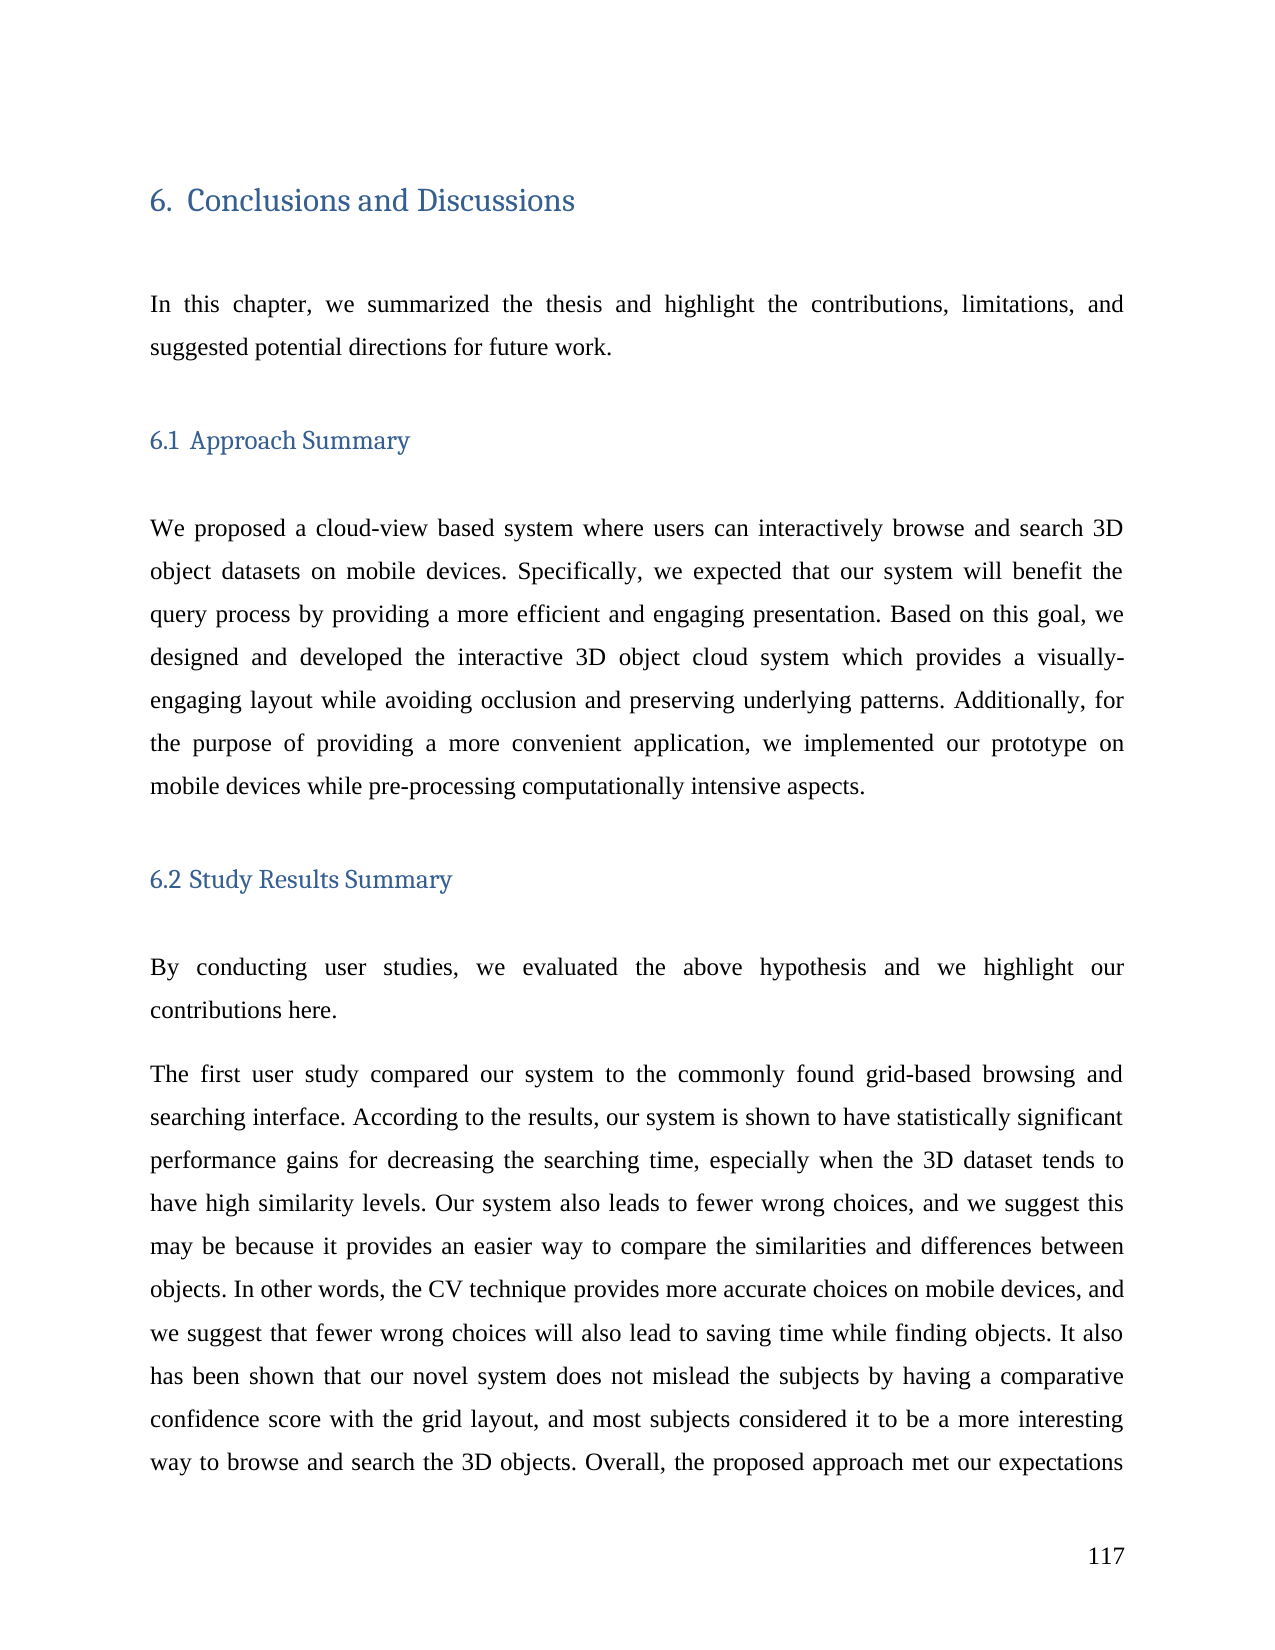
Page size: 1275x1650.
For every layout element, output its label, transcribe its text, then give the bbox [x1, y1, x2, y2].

subtitle Approach Summary [150, 425, 1125, 457]
subtitle Conclusions and Discussions [150, 181, 1125, 219]
text By conducting user studies, we evaluated the above hypothesis and we highlight our contributions here. [150, 952, 1125, 1024]
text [150, 1059, 1125, 1476]
text We proposed a cloud-view based system where users can interactively browse and search 3D object datasets on mobile devices. Specifically, we expected that our system will benefit the query process by providing a more efficient and engaging presentation. Based on this goal, we designed and developed the interactive 3D object cloud system which provides a visually-engaging layout while avoiding occlusion and preserving underlying patterns. Additionally, for the purpose of providing a more convenient application, we implemented our prototype on mobile devices while pre-processing computationally intensive aspects. [150, 513, 1125, 800]
subtitle Study Results Summary [150, 864, 1125, 896]
text In this chapter, we summarized the thesis and highlight the contributions, limitations, and suggested potential directions for future work. [150, 289, 1125, 361]
